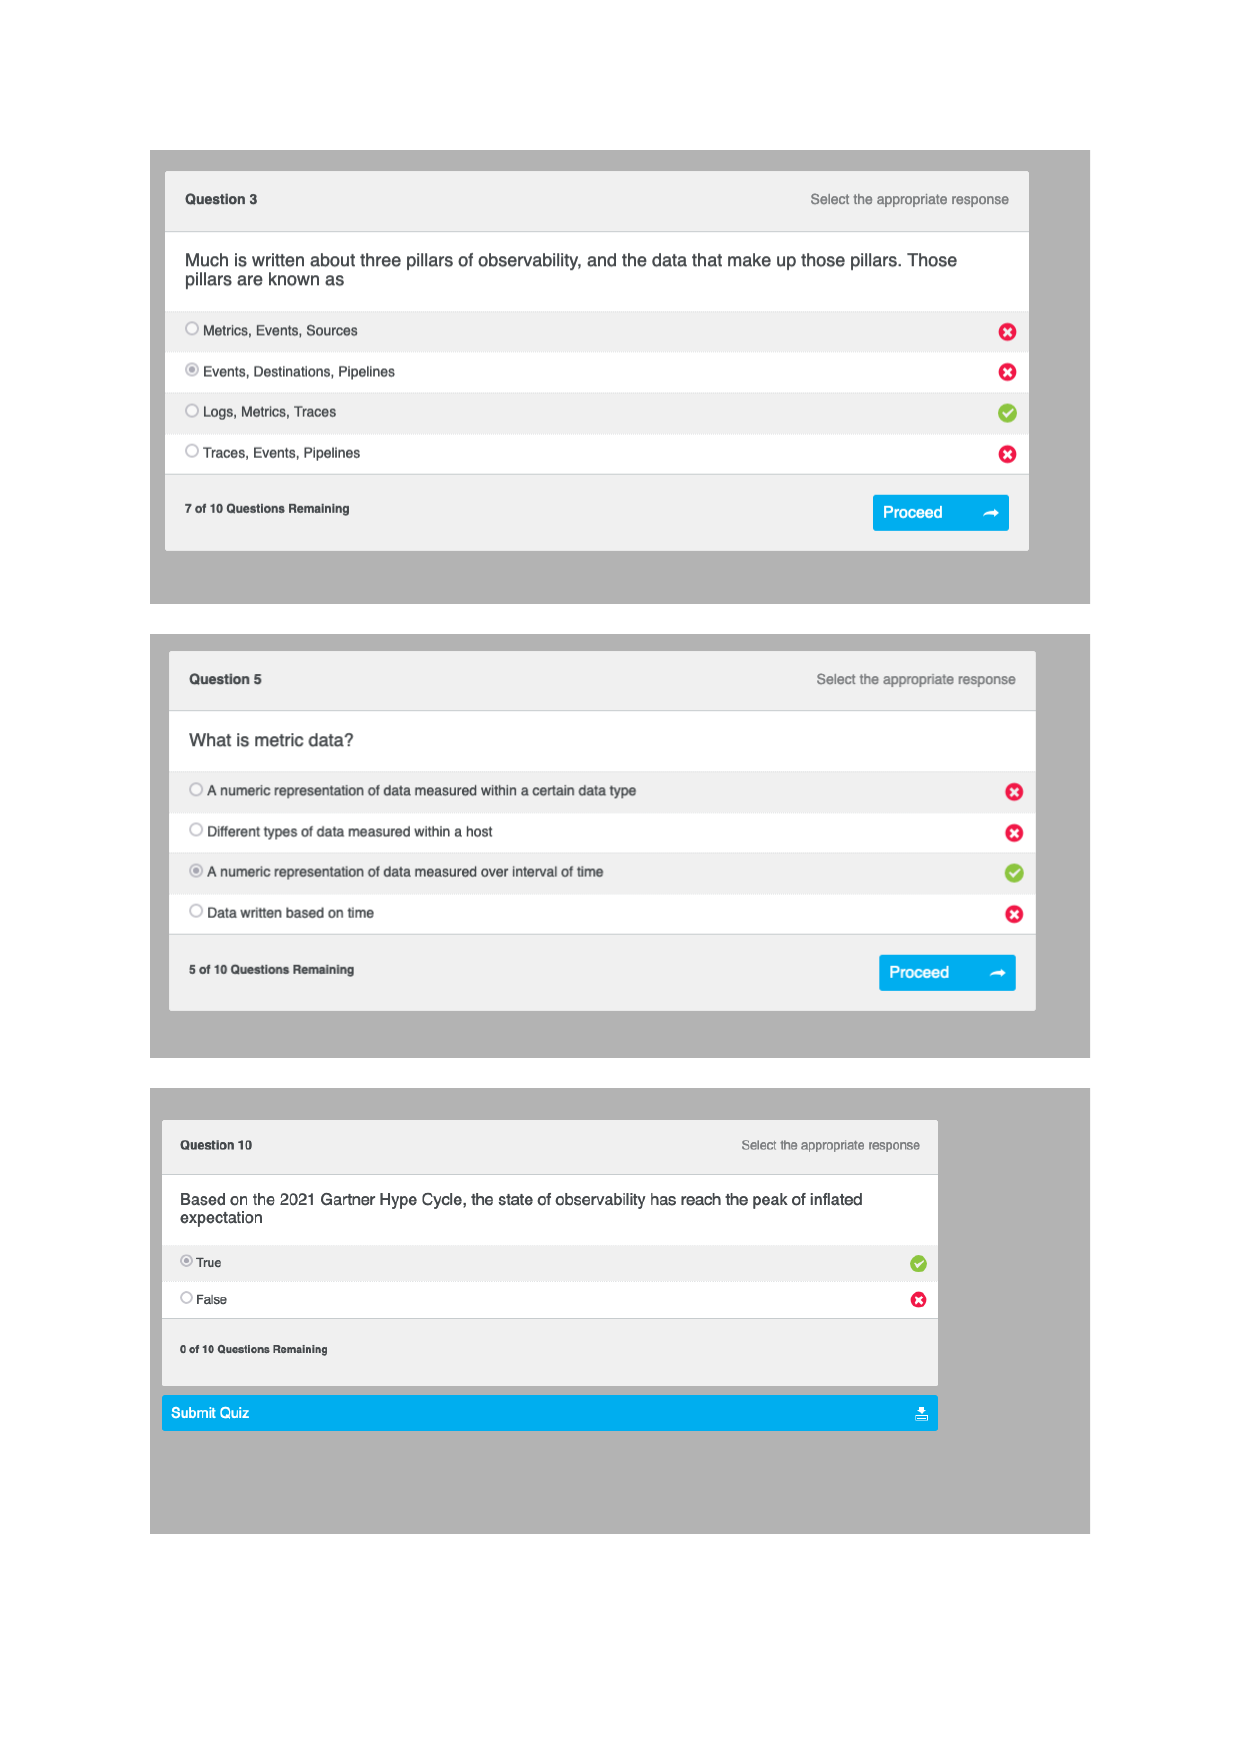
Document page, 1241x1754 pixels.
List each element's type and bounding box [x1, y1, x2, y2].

picture [150, 634, 1091, 1058]
picture [150, 1088, 1091, 1534]
picture [150, 150, 1091, 604]
